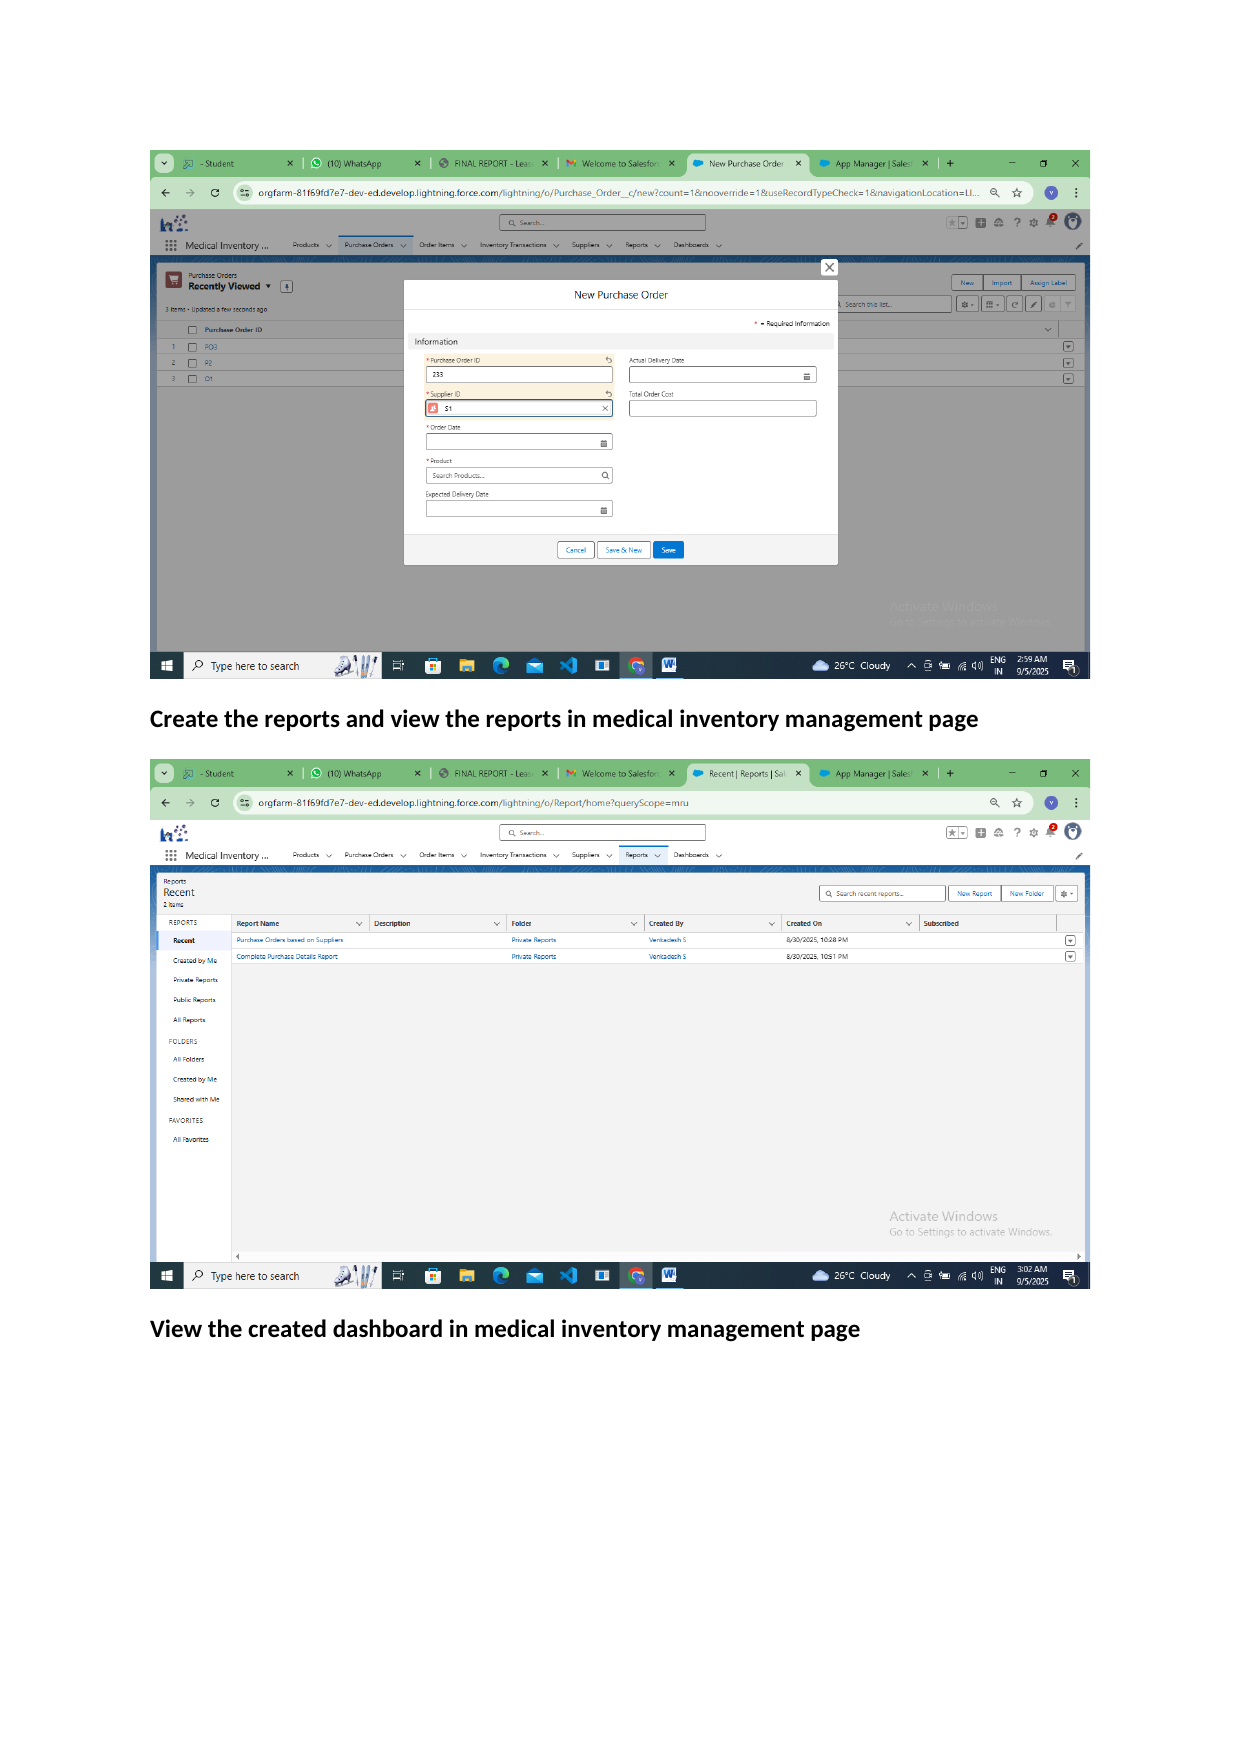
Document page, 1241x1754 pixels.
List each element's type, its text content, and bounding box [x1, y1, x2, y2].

text Create the reports and view the reports in medical inventory management page [150, 704, 1090, 734]
picture [150, 759, 1091, 1289]
text View the created dashboard in medical inventory management page [150, 1313, 1090, 1344]
picture [150, 150, 1091, 679]
